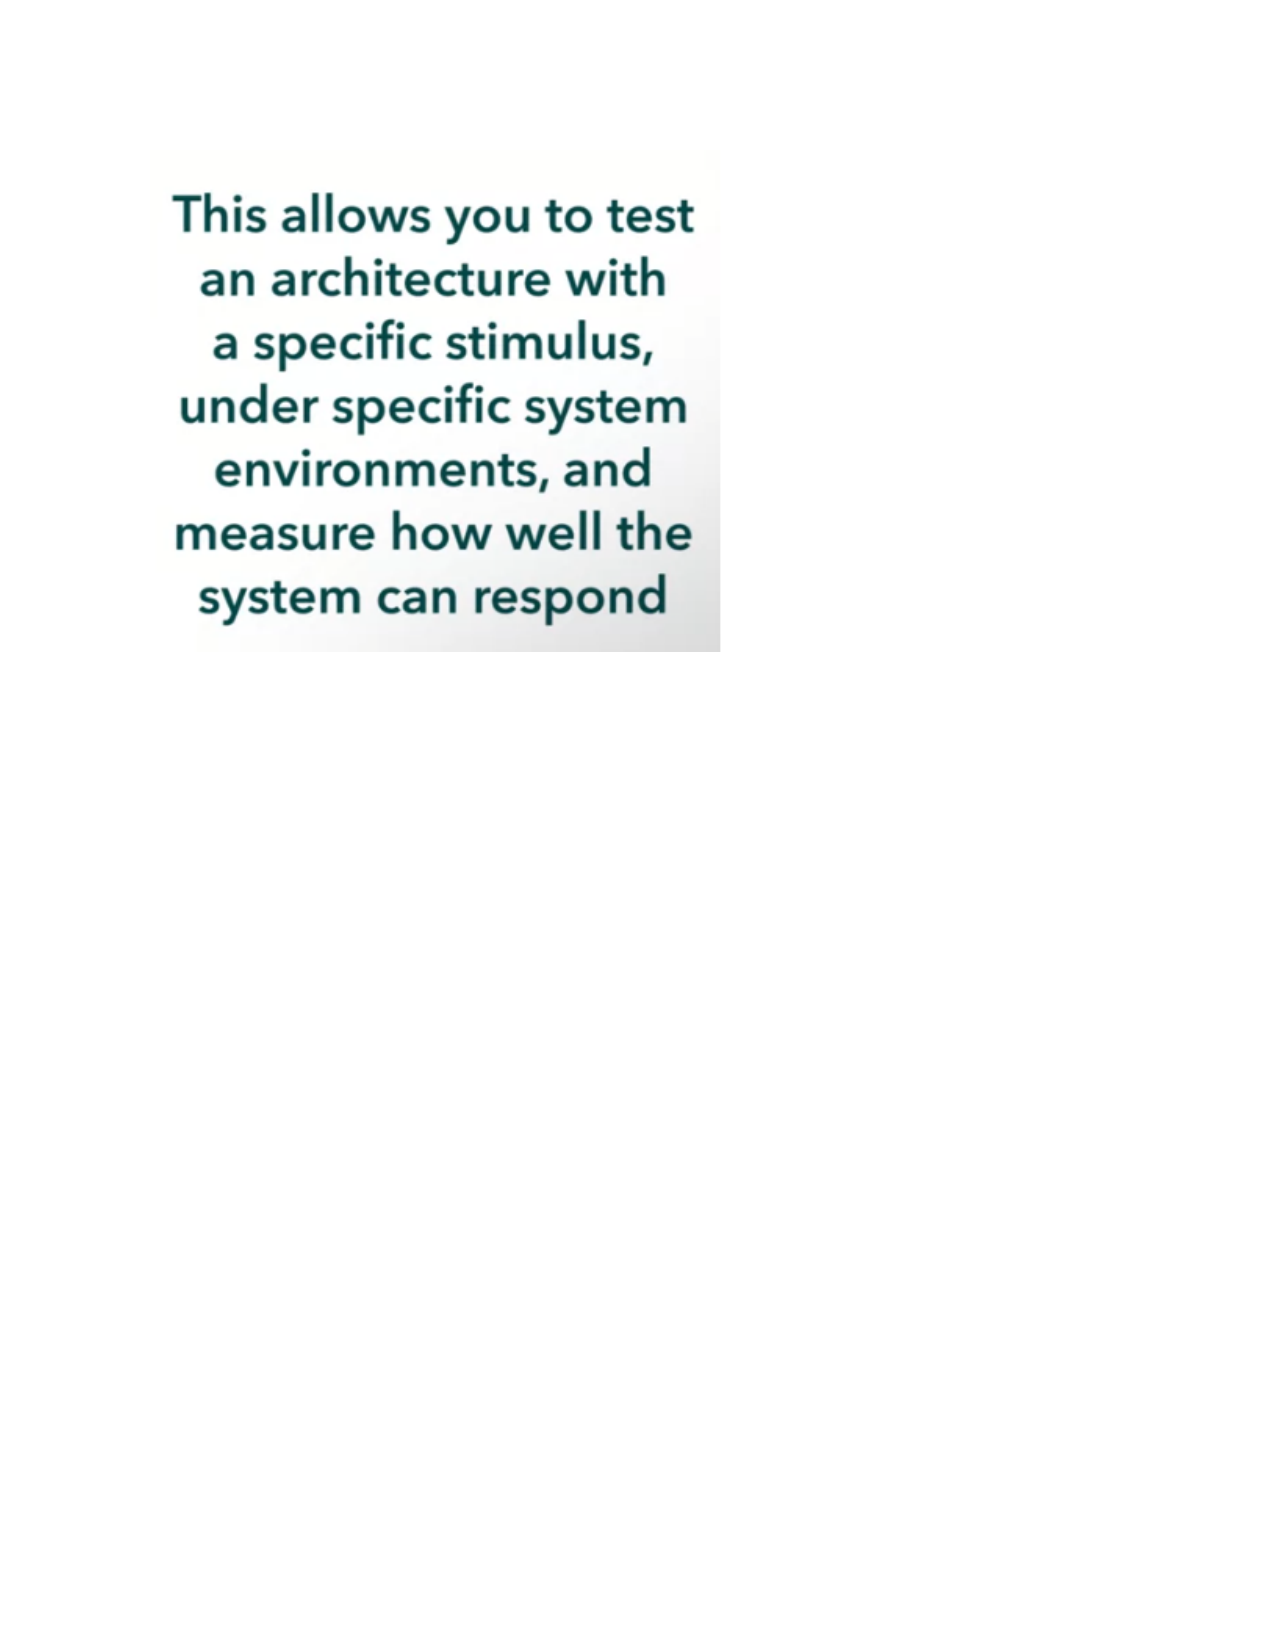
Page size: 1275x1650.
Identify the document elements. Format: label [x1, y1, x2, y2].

picture [150, 150, 721, 652]
